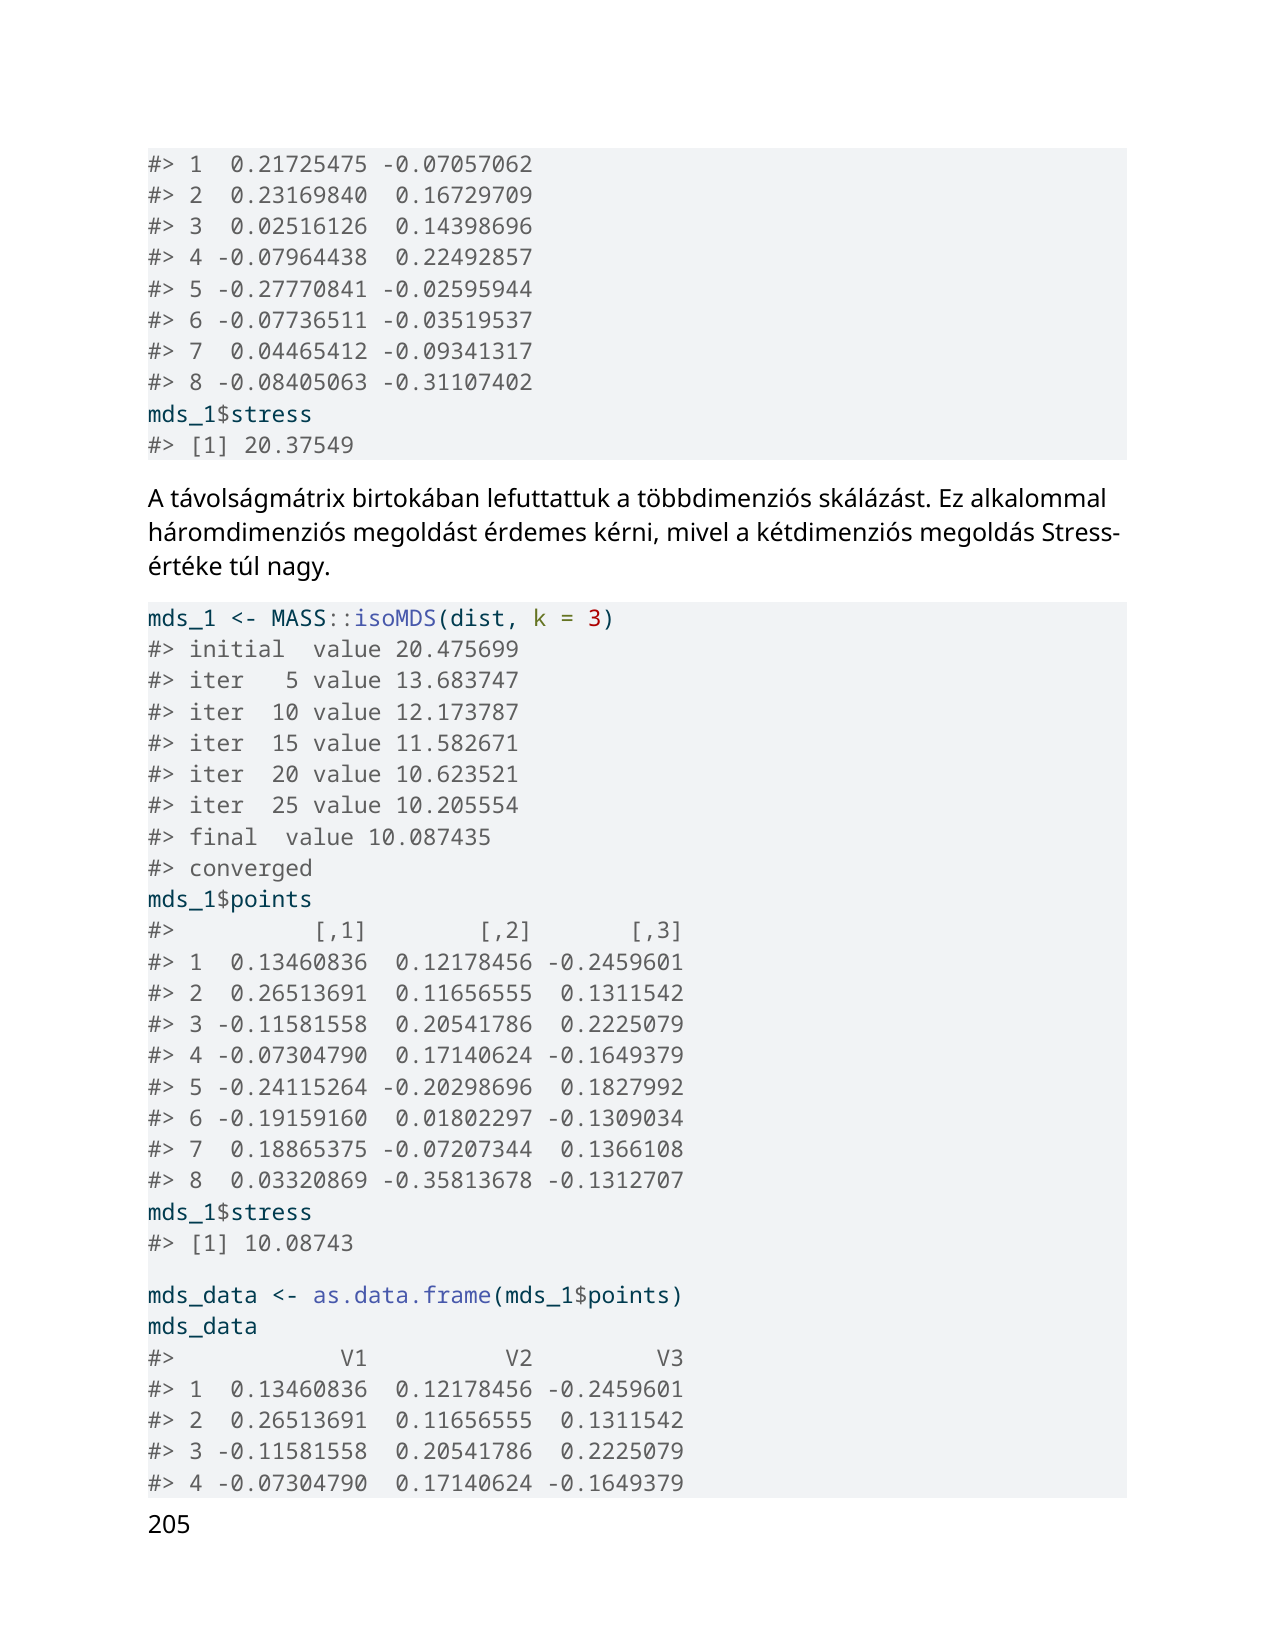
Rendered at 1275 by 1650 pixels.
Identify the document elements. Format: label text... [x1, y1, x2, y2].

text A távolságmátrix birtokában lefuttattuk a többdimenziós skálázást. Ez alkalommal háromdimenziós megoldást érdemes kérni, mivel a kétdimenziós megoldás Stress-értéke túl nagy. [148, 481, 1127, 583]
text mds_1 <- MASS::isoMDS(dist, k = 3) #> initial value 20.475699 #> iter 5 value 13.683747 #> iter 10 value 12.173787 #> iter 15 value 11.582671 #> iter 20 value 10.623521 #> iter 25 value 10.205554 #> final value 10.087435 #> converged mds_1$points #> [,1] [,2] [,3] #> 1 0.13460836 0.12178456 -0.2459601 #> 2 0.26513691 0.11656555 0.1311542 #> 3 -0.11581558 0.20541786 0.2225079 #> 4 -0.07304790 0.17140624 -0.1649379 #> 5 -0.24115264 -0.20298696 0.1827992 #> 6 -0.19159160 0.01802297 -0.1309034 #> 7 0.18865375 -0.07207344 0.1366108 #> 8 0.03320869 -0.35813678 -0.1312707 mds_1$stress #> [1] 10.08743 [313, 602, 1127, 1258]
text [313, 148, 1127, 460]
